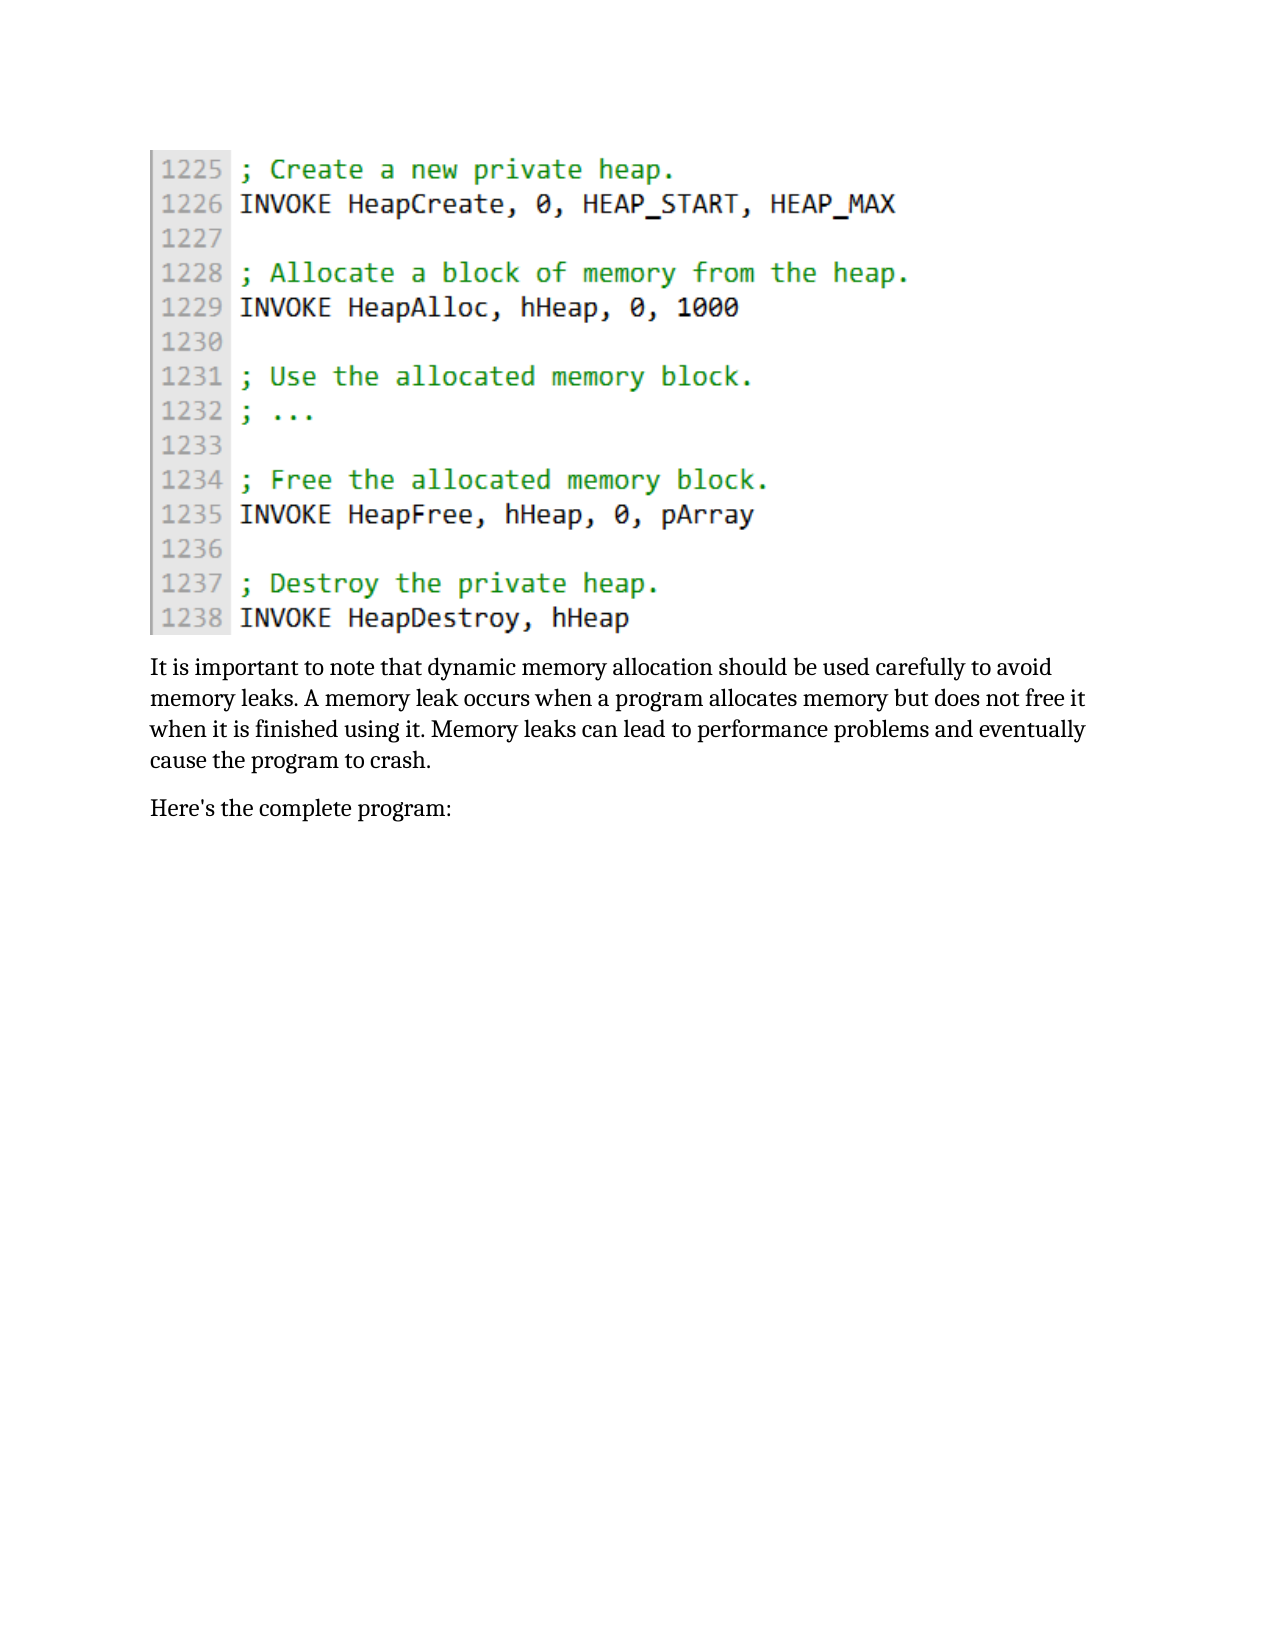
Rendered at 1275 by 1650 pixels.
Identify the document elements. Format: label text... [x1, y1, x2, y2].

text It is important to note that dynamic memory allocation should be used carefully to avoid memory leaks. A memory leak occurs when a program allocates memory but does not free it when it is finished using it. Memory leaks can lead to performance problems and eventually cause the program to crash. [150, 653, 1125, 775]
picture [150, 150, 1035, 635]
text Here's the complete program: [150, 794, 1125, 823]
